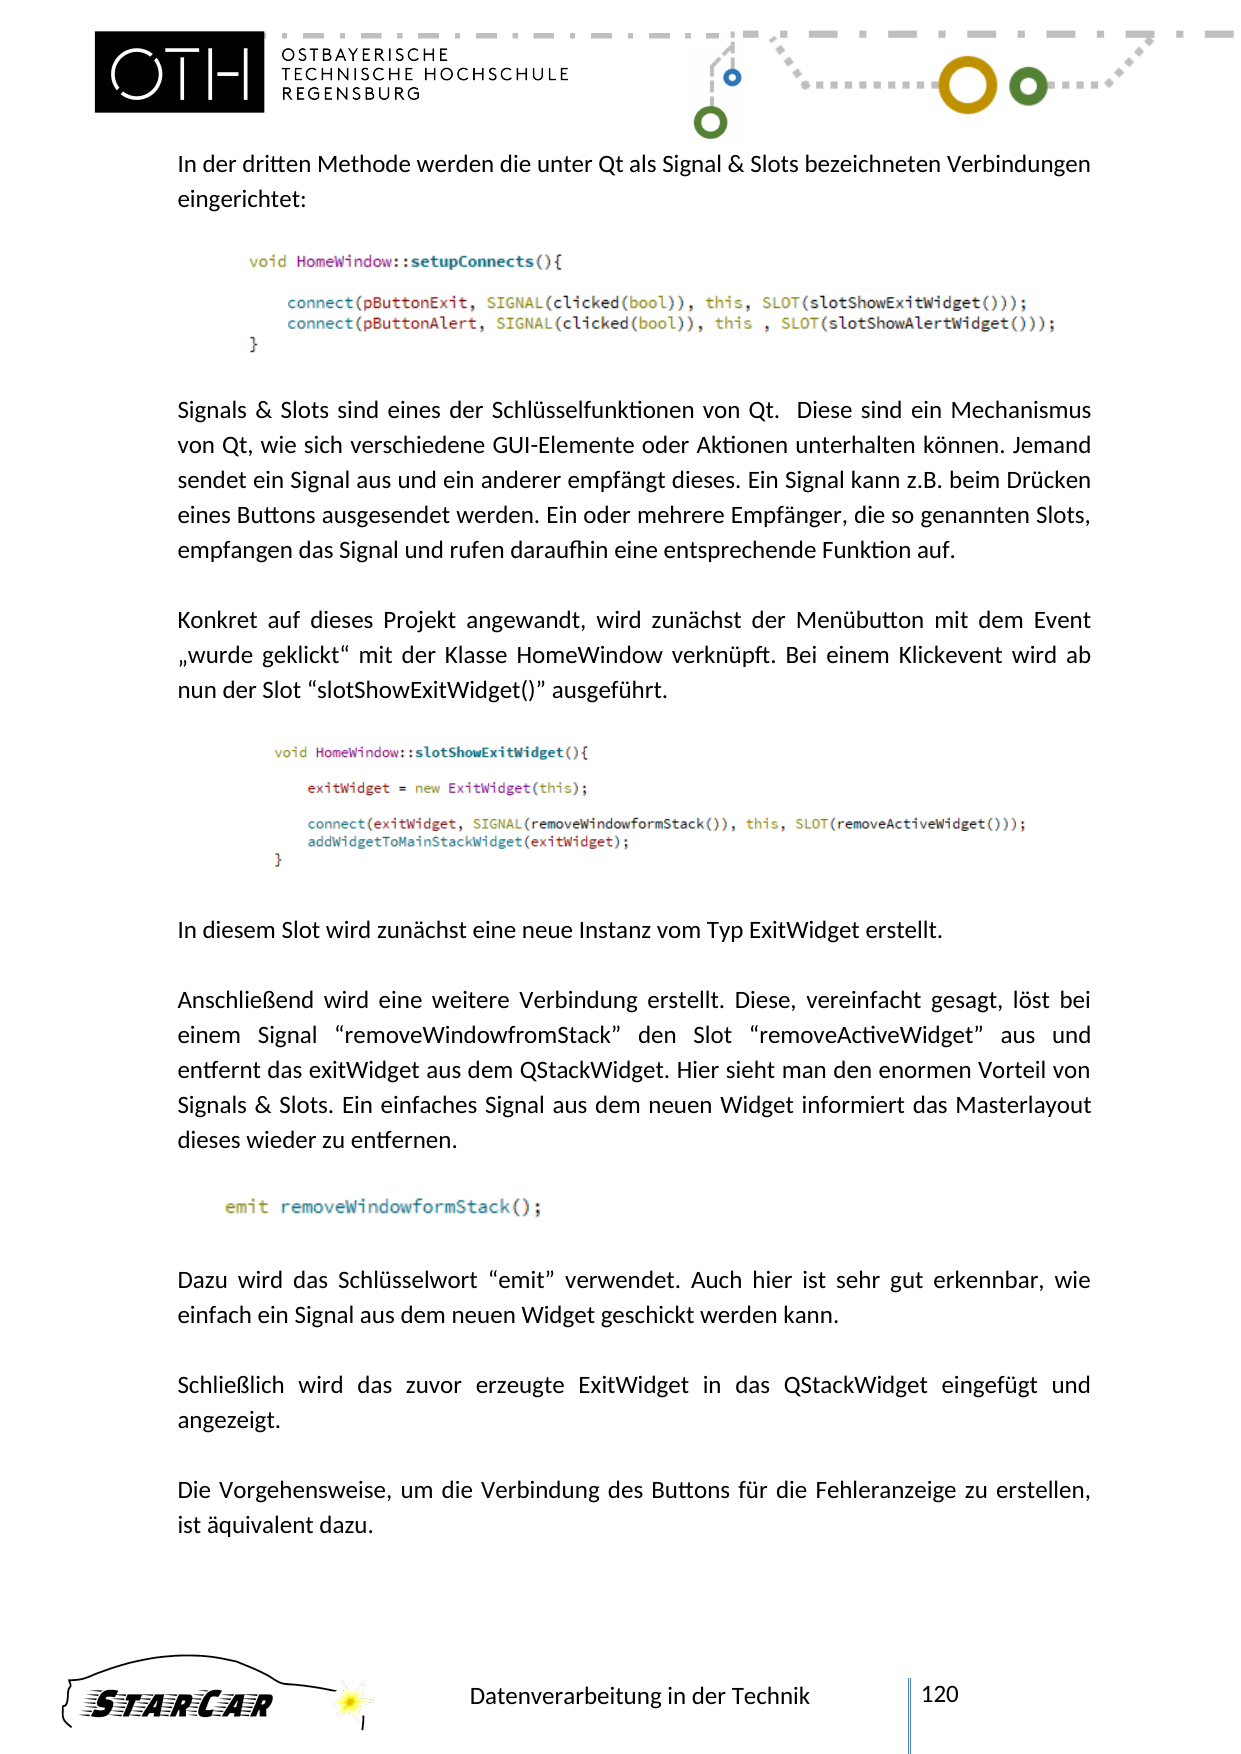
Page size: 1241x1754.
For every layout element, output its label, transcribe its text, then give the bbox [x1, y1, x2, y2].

picture [54, 1651, 380, 1730]
text In der dritten Methode werden die unter Qt als Signal & Slots bezeichneten Verbindungen eingerichtet: [177, 148, 1092, 213]
text In diesem Slot wird zunächst eine neue Instanz vom Typ ExitWidget erstellt. [177, 914, 1092, 945]
text Die Vorgehensweise, um die Verbindung des Buttons für die Fehleranzeige zu erstellen, ist äquivalent dazu. [177, 1474, 1092, 1540]
text Dazu wird das Schlüsselwort “emit” verwendet. Auch hier ist sehr gut erkennbar, wie einfach ein Signal aus dem neuen Widget geschickt werden kann. [177, 1264, 1092, 1330]
picture [214, 1194, 551, 1223]
text Schließlich wird das zuvor erzeugte ExitWidget in das QStackWidget eingefügt und angezeigt. [177, 1369, 1092, 1435]
text Signals & Slots sind eines der Schlüsselfunktionen von Qt. Diese sind ein Mechanismus von Qt, wie sich verschiedene GUI-Elemente oder Aktionen unterhalten können. Jemand sendet ein Signal aus und ein anderer empfängt dieses. Ein Signal kann z.B. beim Drücken eines Buttons ausgesendet werden. Ein oder mehrere Empfänger, die so genannten Slots, empfangen das Signal und rufen daraufhin eine entsprechende Funktion auf. [177, 394, 1092, 564]
picture [94, 15, 1237, 145]
text Konkret auf dieses Projekt angewandt, wird zunächst der Menübutton mit dem Event „wurde geklickt“ mit der Klasse HomeWindow verknüpft. Bei einem Klickevent wird ab nun der Slot “slotShowExitWidget()” ausgeführt. [177, 604, 1092, 704]
picture [272, 743, 1035, 875]
text Anschließend wird eine weitere Verbindung erstellt. Diese, vereinfacht gesagt, löst bei einem Signal “removeWindowfromStack” den Slot “removeActiveWidget” aus und entfernt das exitWidget aus dem QStackWidget. Hier sieht man den enormen Vorteil von Signals & Slots. Ein einfaches Signal aus dem neuen Widget informiert das Masterlayout dieses wieder zu entfernen. [177, 984, 1092, 1155]
picture [245, 252, 1062, 355]
